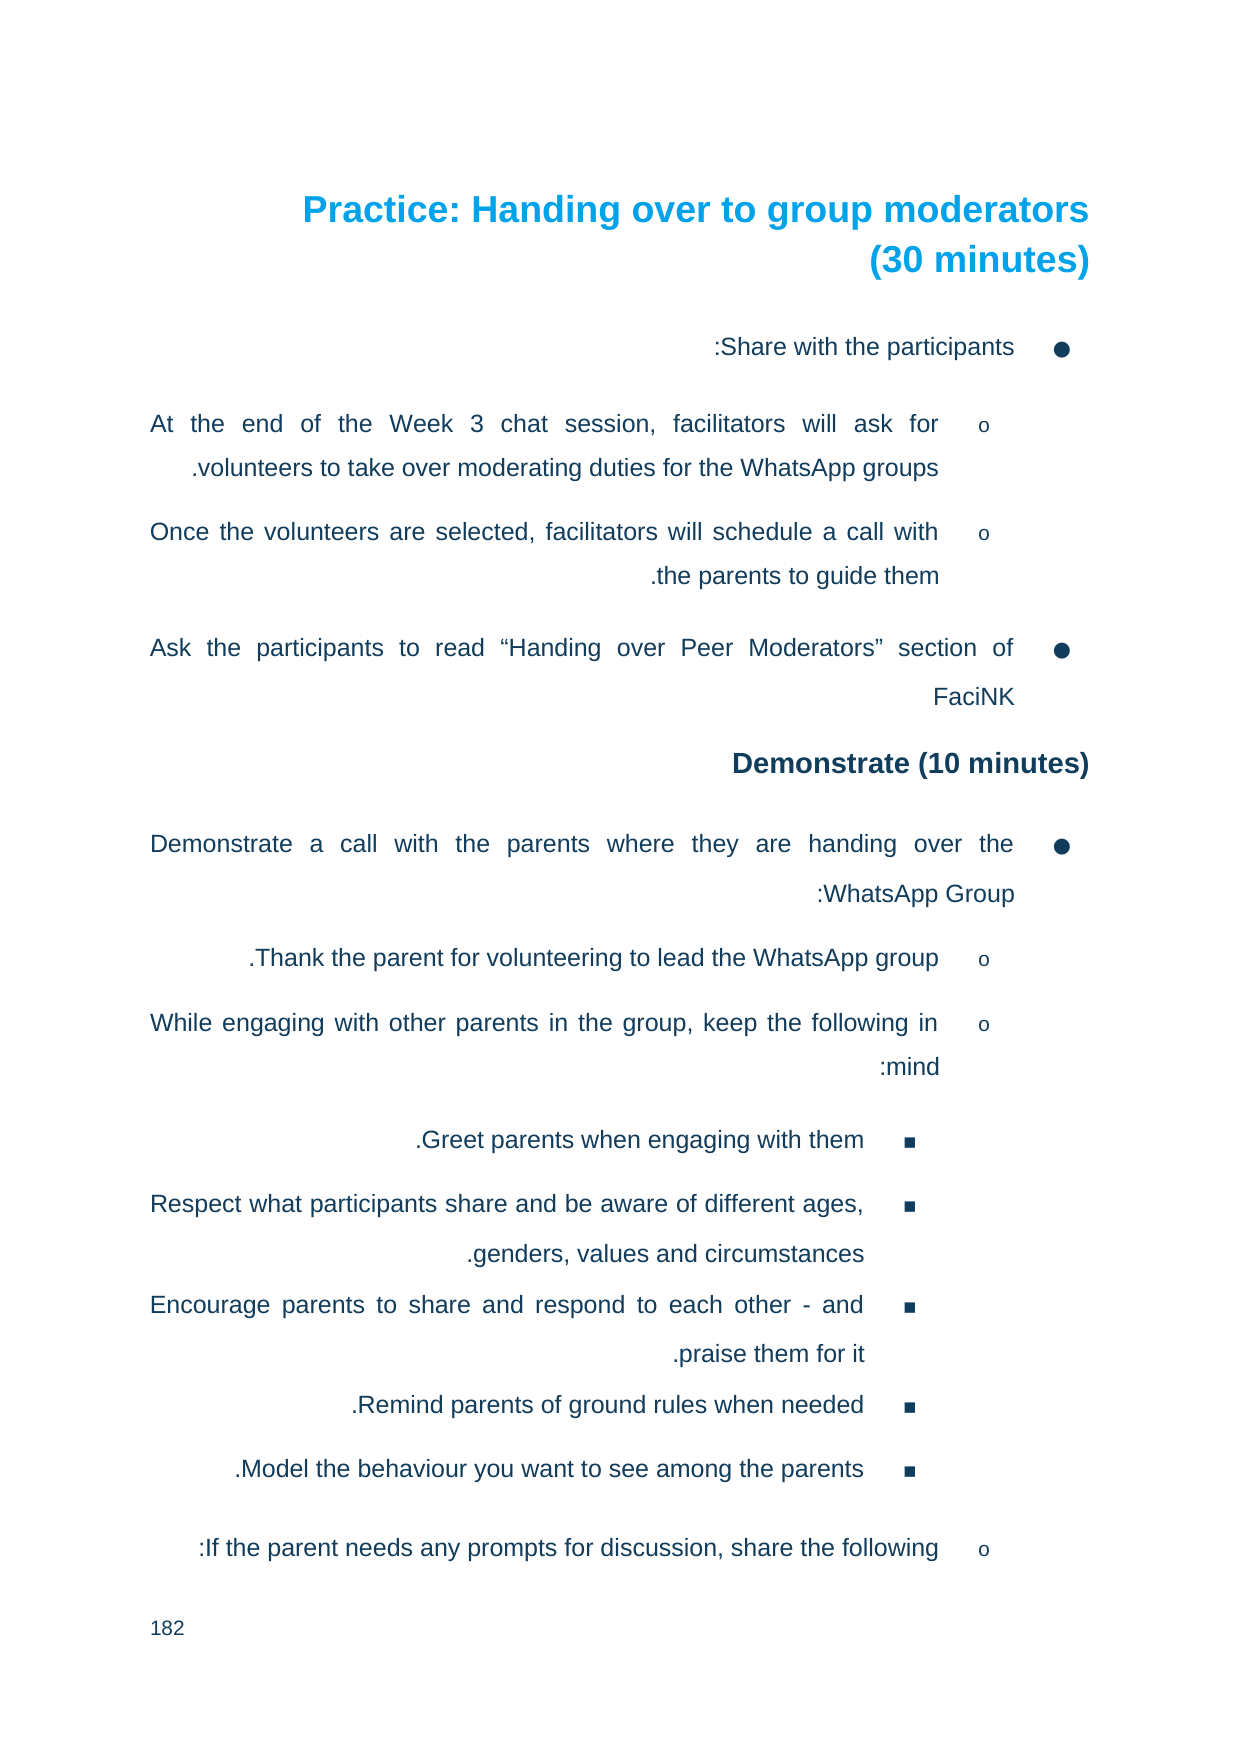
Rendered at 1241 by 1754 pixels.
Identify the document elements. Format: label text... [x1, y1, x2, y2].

list At the end of the Week 3 chat session, facilitators will ask for volunteers to take over moderating duties for the WhatsApp groups. [150, 409, 978, 482]
list Demonstrate a call with the parents where they are handing over the WhatsApp Group: [150, 821, 1053, 907]
subtitle Demonstrate (10 minutes) [150, 746, 1090, 780]
list Respect what participants share and be aware of different ages, genders, values and circumstances. [150, 1182, 903, 1268]
list If the parent needs any prompts for discussion, share the following: [150, 1533, 978, 1563]
list Thank the parent for volunteering to lead the WhatsApp group. [150, 942, 978, 972]
list Encourage parents to share and respond to each other - and praise them for it. [150, 1282, 903, 1368]
list While engaging with other parents in the group, keep the following in mind: [150, 1008, 978, 1081]
list Model the behaviour you want to see among the parents. [150, 1446, 903, 1489]
list Once the volunteers are selected, facilitators will schedule a call with the parents to guide them. [150, 517, 978, 590]
subtitle Practice: Handing over to group moderators (30 minutes) [150, 187, 1090, 280]
list Greet parents when engaging with them. [150, 1118, 903, 1161]
list Remind parents of ground rules when needed. [150, 1382, 903, 1425]
list Ask the participants to read “Handing over Peer Moderators” section of FaciNK [150, 625, 1053, 711]
list Share with the participants: [150, 324, 1053, 367]
